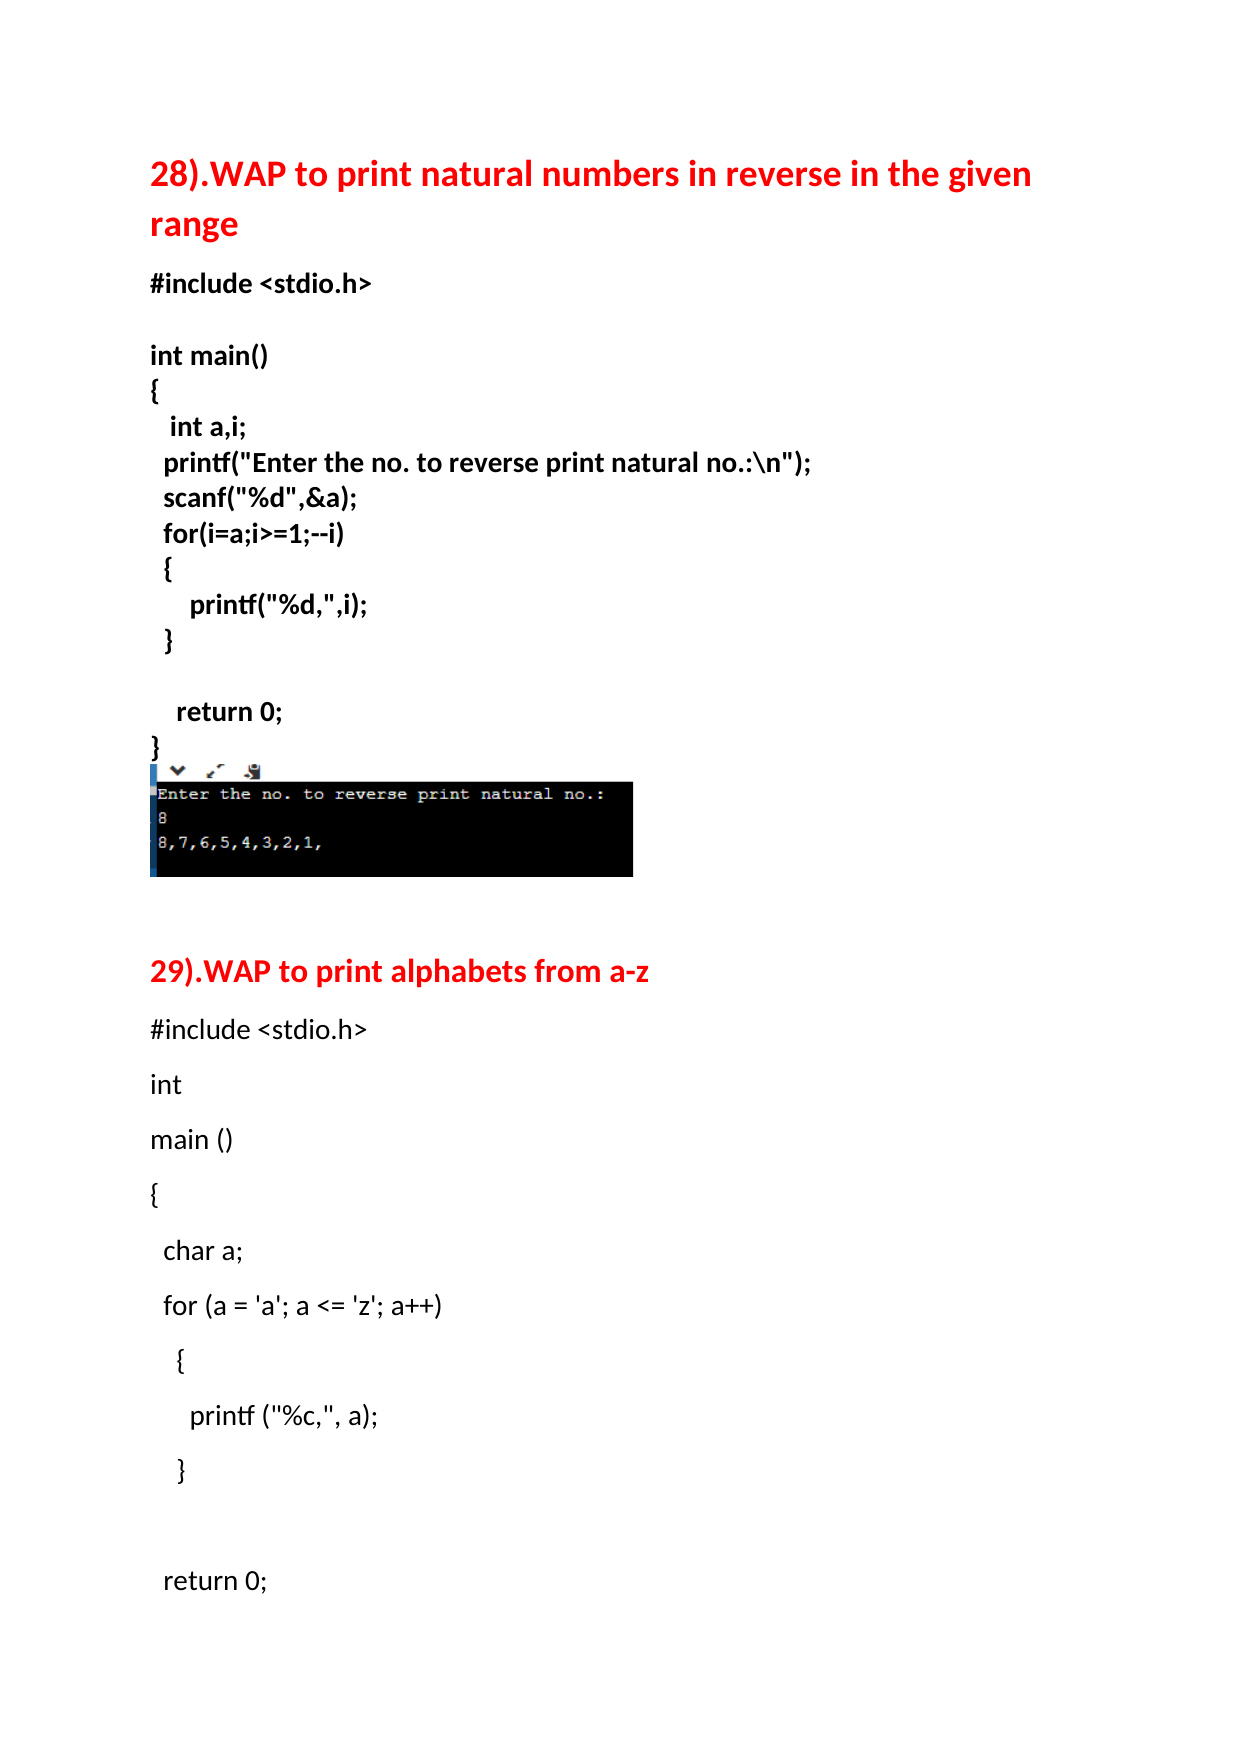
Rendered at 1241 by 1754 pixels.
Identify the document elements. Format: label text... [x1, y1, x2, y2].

text #include <stdio.h> [150, 266, 1090, 301]
text for (a = 'a'; a <= 'z'; a++) [150, 1287, 1090, 1322]
text printf("Enter the no. to reverse print natural no.:\n"); [150, 444, 1090, 479]
text { [150, 1342, 1090, 1377]
text } [150, 622, 1090, 657]
text #include <stdio.h> [150, 1011, 1090, 1047]
text for(i=a;i>=1;--i) [150, 515, 1090, 551]
text int a,i; [150, 408, 1090, 444]
text printf("%d,",i); [150, 586, 1090, 622]
text 28).WAP to print natural numbers in reverse in the given range [150, 150, 1090, 245]
text printf ("%c,", a); [150, 1397, 1090, 1432]
text { [150, 551, 1090, 586]
picture [150, 764, 634, 877]
text main () [150, 1121, 1090, 1157]
text 29).WAP to print alphabets from a-z [150, 951, 1090, 991]
text int main() [150, 337, 1090, 372]
text { [150, 372, 1090, 408]
text return 0; [150, 1562, 1090, 1598]
text return 0; [150, 693, 1090, 729]
text int [150, 1066, 1090, 1102]
text char a; [150, 1232, 1090, 1267]
text { [150, 1176, 1090, 1212]
text scanf("%d",&a); [150, 479, 1090, 515]
text } [150, 1452, 1090, 1488]
text } [150, 729, 1090, 764]
